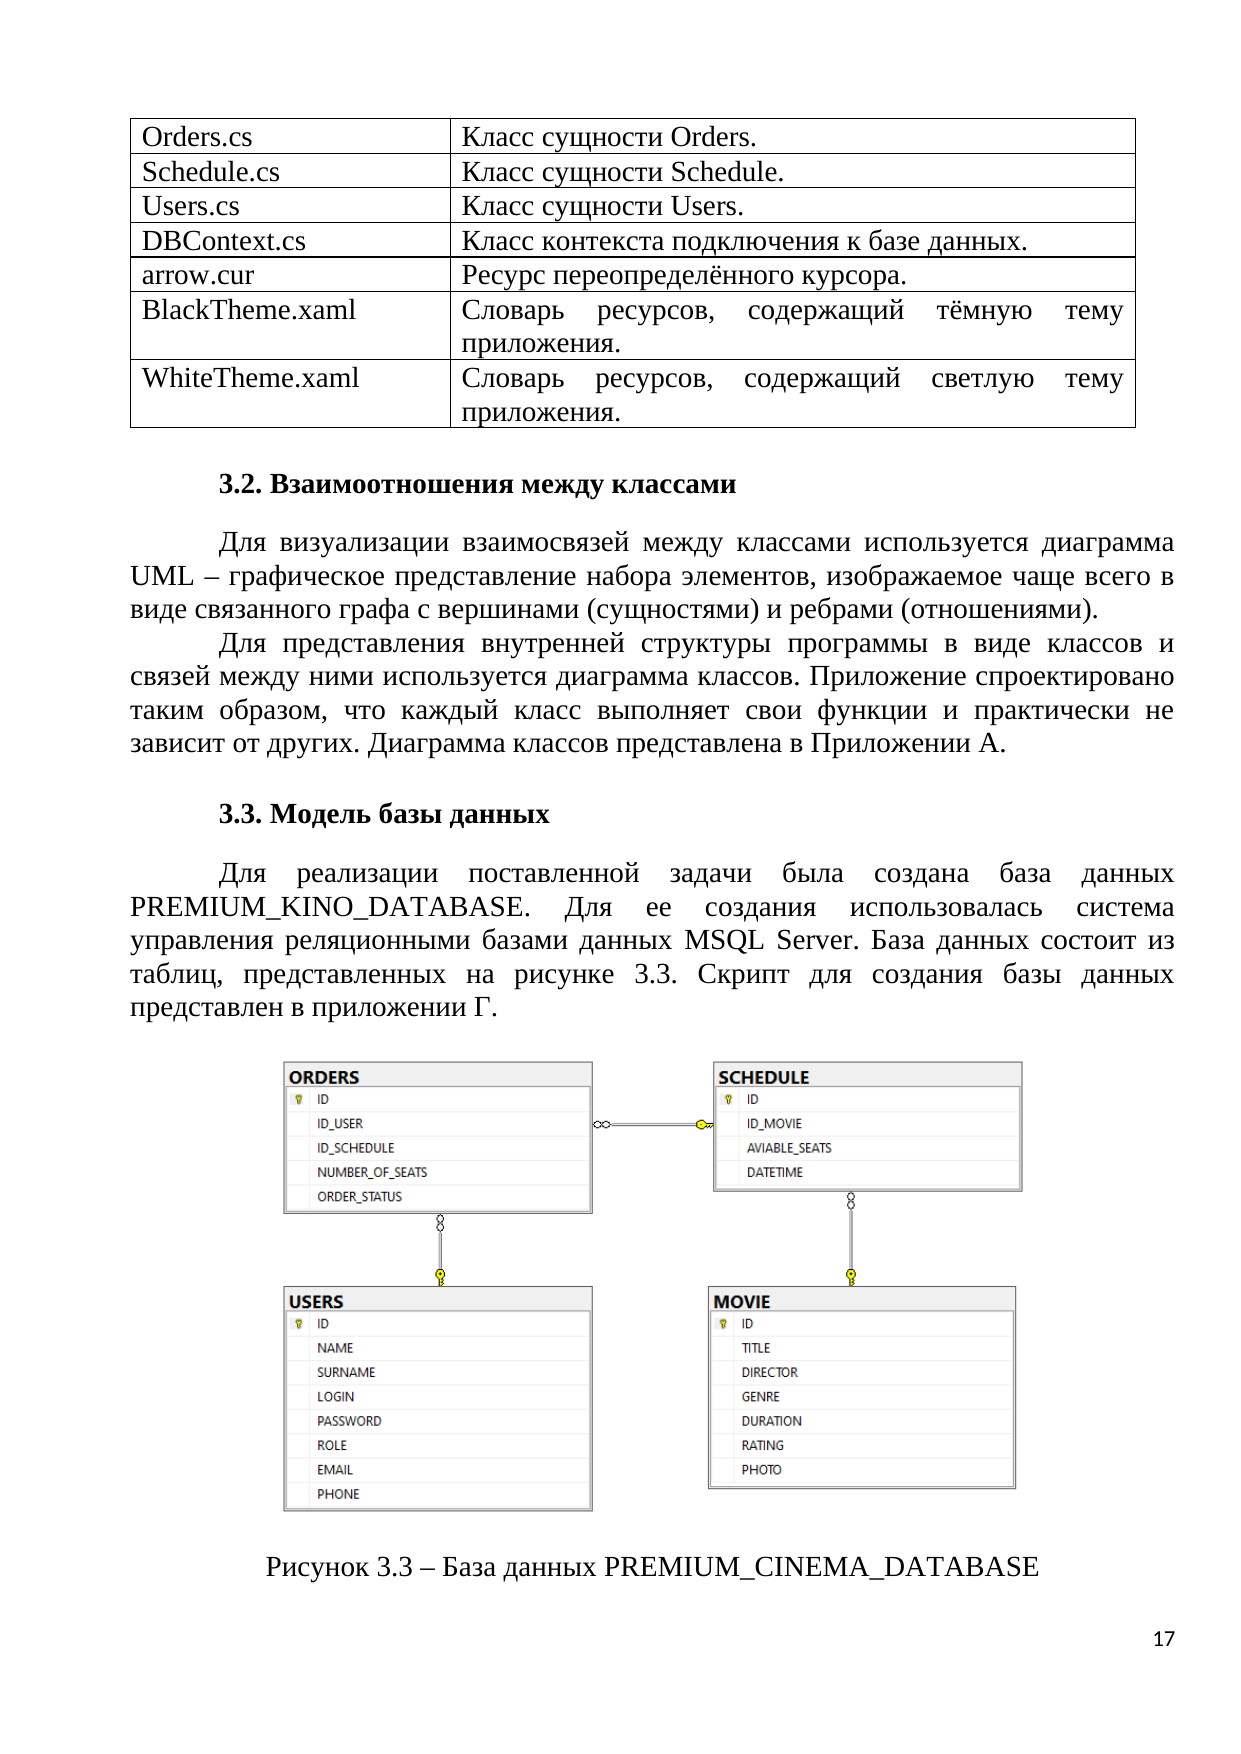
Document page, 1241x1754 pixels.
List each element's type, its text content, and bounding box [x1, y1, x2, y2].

table_header Orders.cs [131, 119, 450, 153]
text Рисунок 3.3 – База данных PREMIUM_CINEMA_DATABASE [130, 1549, 1175, 1583]
table_cell Словарь ресурсов, содержащий светлую тему приложения. [451, 360, 1135, 427]
subtitle Взаимоотношения между классами [130, 466, 1175, 499]
subtitle Модель базы данных [130, 797, 1175, 830]
table_header Класс сущности Orders. [451, 119, 1135, 153]
table_cell DBContext.cs [131, 223, 450, 256]
table_cell Класс сущности Users. [451, 188, 1135, 222]
text Для представления внутренней структуры программы в виде классов и связей между ними используется диаграмма классов. Приложение спроектировано таким образом, что каждый класс выполняет свои функции и практически не зависит от других. Диаграмма классов представлена в Приложении А. [130, 625, 1175, 759]
table_cell Класс контекста подключения к базе данных. [451, 223, 1135, 256]
table_cell Schedule.cs [131, 154, 450, 187]
table_cell Словарь ресурсов, содержащий тёмную тему приложения. [451, 292, 1135, 359]
text Для визуализации взаимосвязей между классами используется диаграмма UML – графическое представление набора элементов, изображаемое чаще всего в виде связанного графа с вершинами (сущностями) и ребрами (отношениями). [130, 524, 1175, 625]
table_cell arrow.cur [131, 258, 450, 291]
picture [274, 1052, 1031, 1521]
table_cell Ресурс переопределённого курсора. [451, 258, 1135, 291]
table_cell BlackTheme.xaml [131, 292, 450, 359]
text Для реализации поставленной задачи была создана база данных PREMIUM_KINO_DATABASE. Для ее создания использовалась система управления реляционными базами данных MSQL Server. База данных состоит из таблиц, представленных на рисунке 3.3. Скрипт для создания базы данных представлен в приложении Г. [130, 855, 1175, 1023]
table_cell WhiteTheme.xaml [131, 360, 450, 427]
table_cell Users.cs [131, 188, 450, 222]
table_cell Класс сущности Schedule. [451, 154, 1135, 187]
